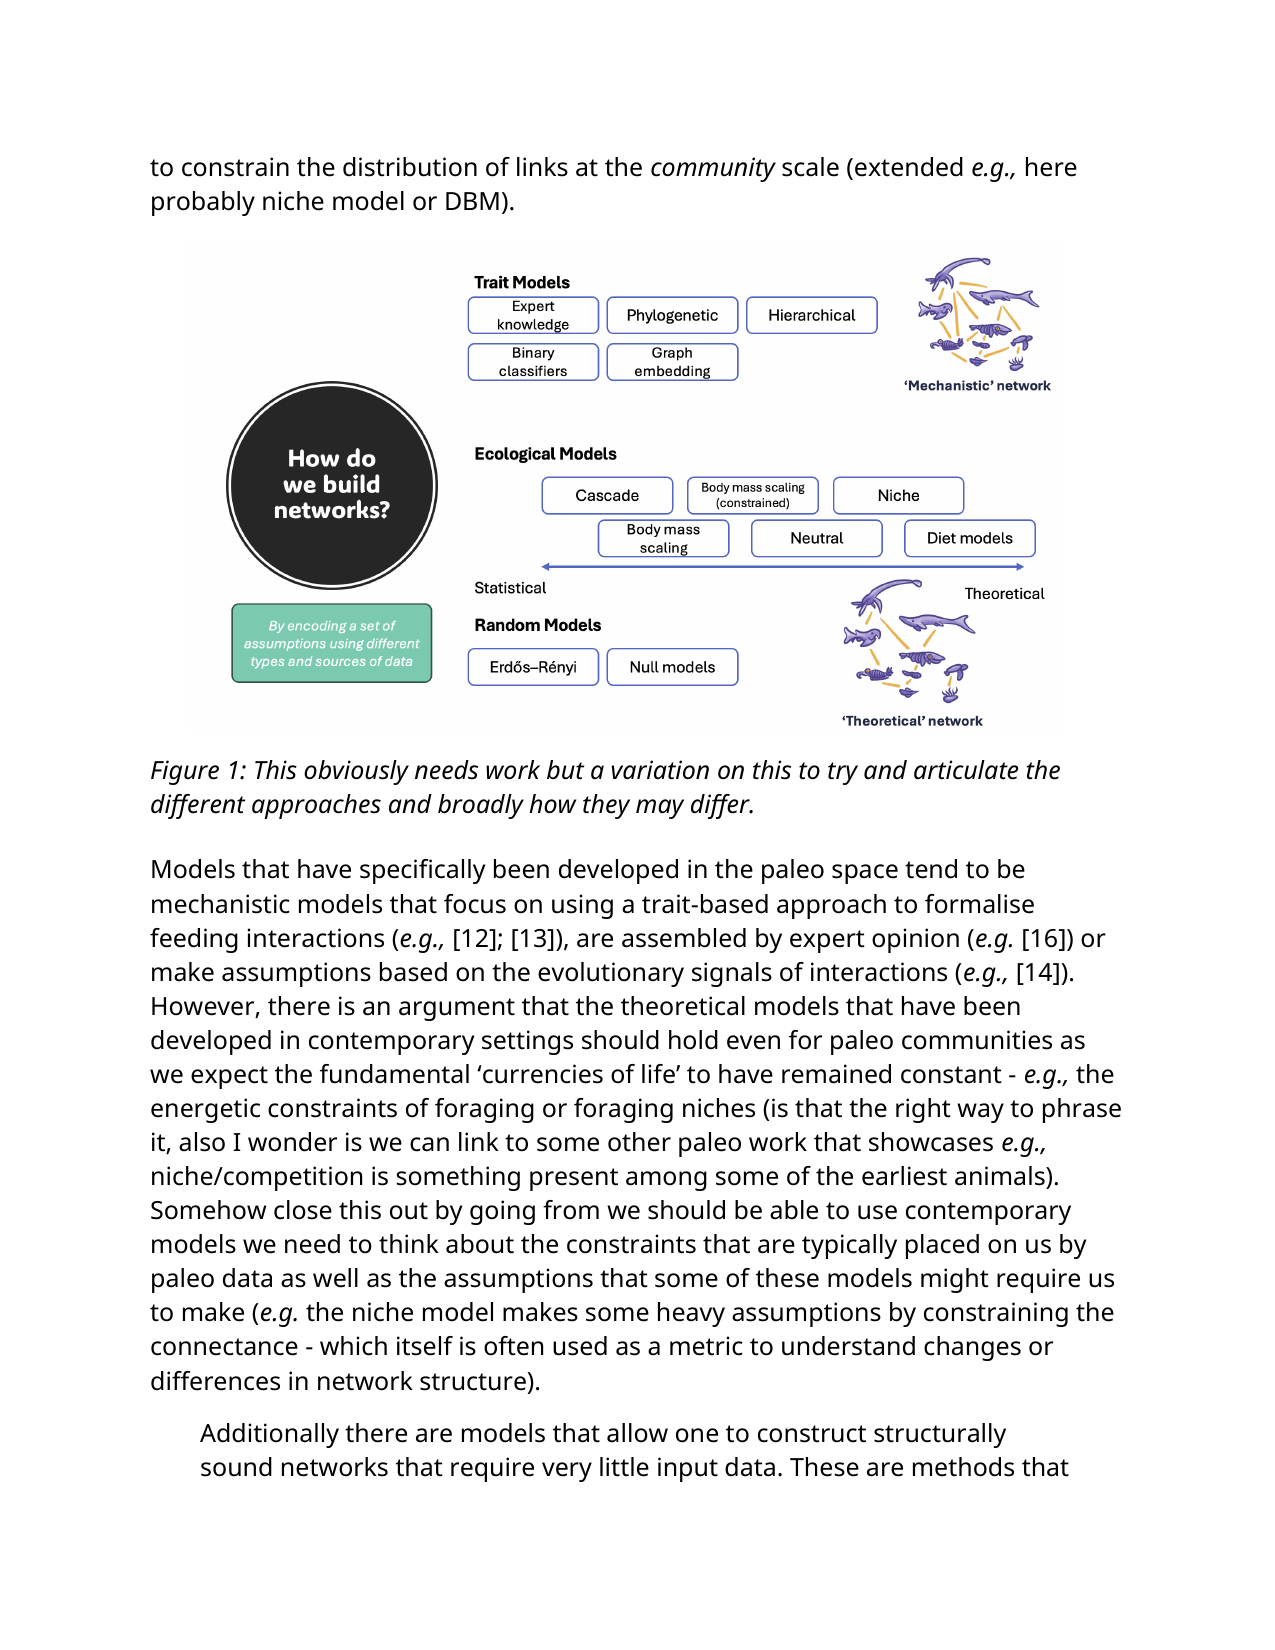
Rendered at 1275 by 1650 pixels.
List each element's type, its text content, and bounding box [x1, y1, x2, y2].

table_header Figure 1: This obviously needs work but a variation on this to try and articulate the different approaches and broadly how they may differ. [139, 237, 1114, 833]
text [200, 1416, 1075, 1484]
picture [188, 240, 1064, 732]
text Models that have specifically been developed in the paleo space tend to be mechanistic models that focus on using a trait-based approach to formalise feeding interactions (e.g., [12]; [13]), are assembled by expert opinion (e.g. [16]) or make assumptions based on the evolutionary signals of interactions (e.g., [14]). However, there is an argument that the theoretical models that have been developed in contemporary settings should hold even for paleo communities as we expect the fundamental ‘currencies of life’ to have remained constant - e.g., the energetic constraints of foraging or foraging niches (is that the right way to phrase it, also I wonder is we can link to some other paleo work that showcases e.g., niche/competition is something present among some of the earliest animals). Somehow close this out by going from we should be able to use contemporary models we need to think about the constraints that are typically placed on us by paleo data as well as the assumptions that some of these models might require us to make (e.g. the niche model makes some heavy assumptions by constraining the connectance - which itself is often used as a metric to understand changes or differences in network structure). [150, 852, 1125, 1397]
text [150, 150, 1125, 218]
